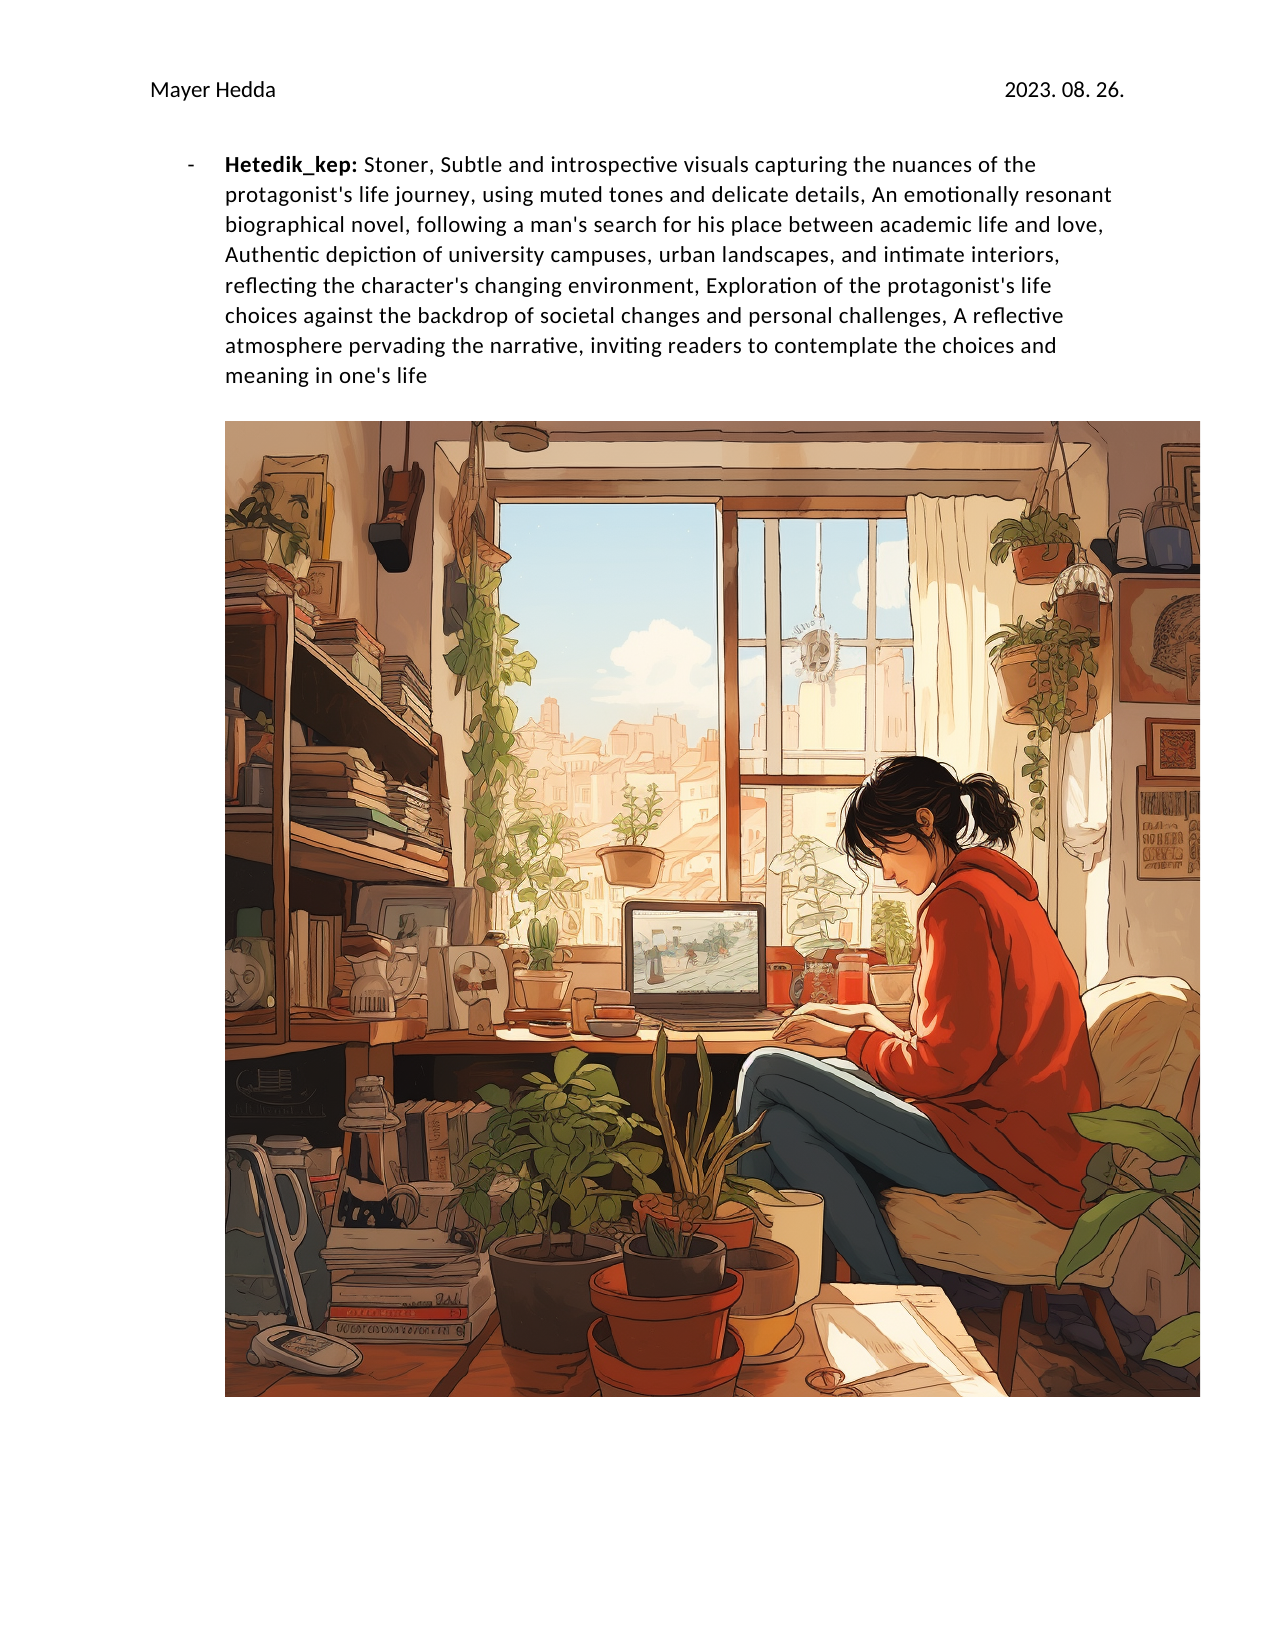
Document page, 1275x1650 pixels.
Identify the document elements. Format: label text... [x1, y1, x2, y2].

picture [225, 421, 1200, 1397]
list Hetedik_kep: Stoner, Subtle and introspective visuals capturing the nuances of the protagonist's life journey, using muted tones and delicate details, An emotionally resonant biographical novel, following a man's search for his place between academic life and love, Authentic depiction of university campuses, urban landscapes, and intimate interiors, reflecting the character's changing environment, Exploration of the protagonist's life choices against the backdrop of societal changes and personal challenges, A reflective atmosphere pervading the narrative, inviting readers to contemplate the choices and meaning in one's life [187, 150, 1125, 389]
